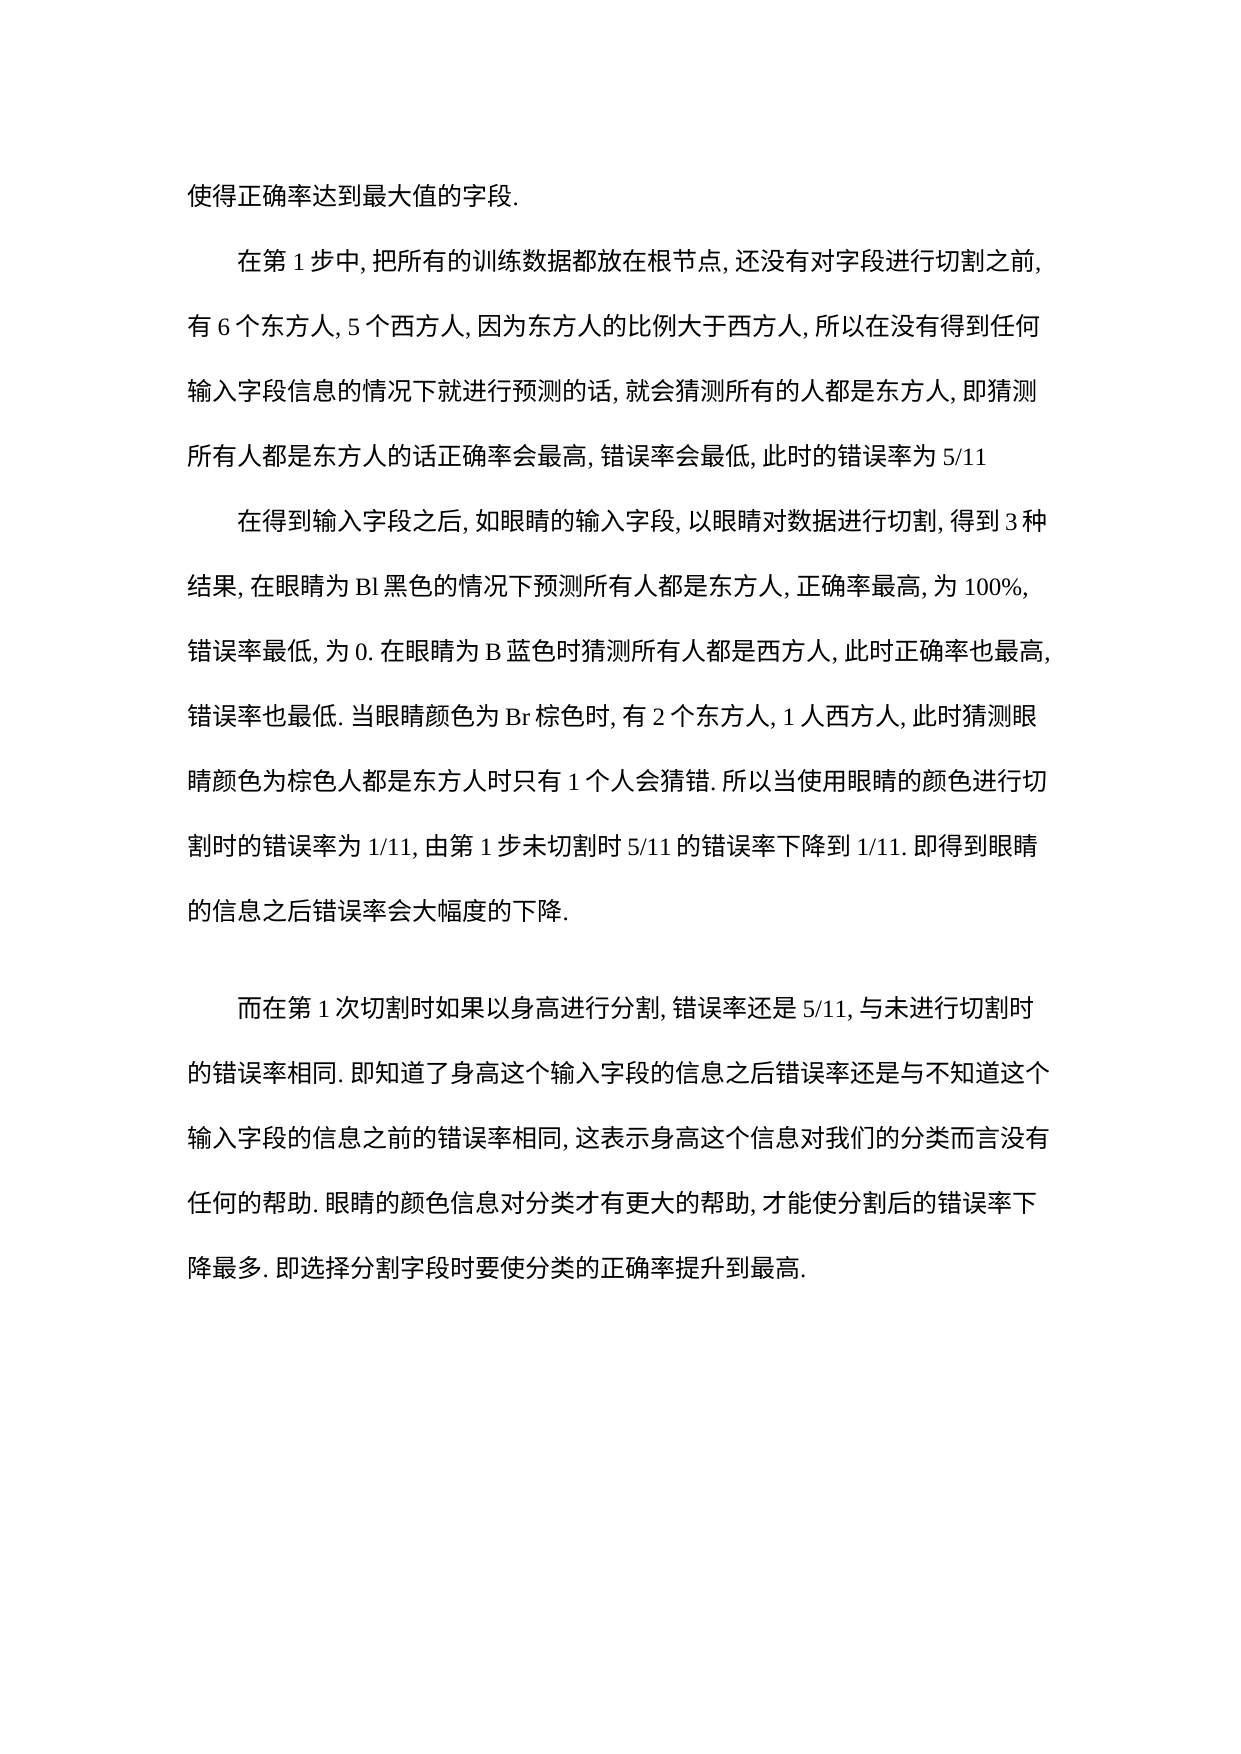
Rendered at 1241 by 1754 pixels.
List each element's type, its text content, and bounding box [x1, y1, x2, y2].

text 在第1步中, 把所有的训练数据都放在根节点, 还没有对字段进行切割之前, 有6个东方人, 5个西方人, 因为东方人的比例大于西方人, 所以在没有得到任何输入字段信息的情况下就进行预测的话, 就会猜测所有的人都是东方人, 即猜测所有人都是东方人的话正确率会最高, 错误率会最低, 此时的错误率为5/11 [187, 227, 1053, 487]
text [187, 162, 1053, 227]
text 而在第1次切割时如果以身高进行分割, 错误率还是5/11, 与未进行切割时的错误率相同. 即知道了身高这个输入字段的信息之后错误率还是与不知道这个输入字段的信息之前的错误率相同, 这表示身高这个信息对我们的分类而言没有任何的帮助. 眼睛的颜色信息对分类才有更大的帮助, 才能使分割后的错误率下降最多. 即选择分割字段时要使分类的正确率提升到最高. [187, 974, 1053, 1299]
text 在得到输入字段之后, 如眼睛的输入字段, 以眼睛对数据进行切割, 得到3种结果, 在眼睛为Bl黑色的情况下预测所有人都是东方人, 正确率最高, 为100%, 错误率最低, 为0. 在眼睛为B蓝色时猜测所有人都是西方人, 此时正确率也最高, 错误率也最低. 当眼睛颜色为Br棕色时, 有2个东方人, 1人西方人, 此时猜测眼睛颜色为棕色人都是东方人时只有1个人会猜错. 所以当使用眼睛的颜色进行切割时的错误率为1/11, 由第1步未切割时5/11的错误率下降到1/11. 即得到眼睛的信息之后错误率会大幅度的下降. [187, 487, 1053, 942]
